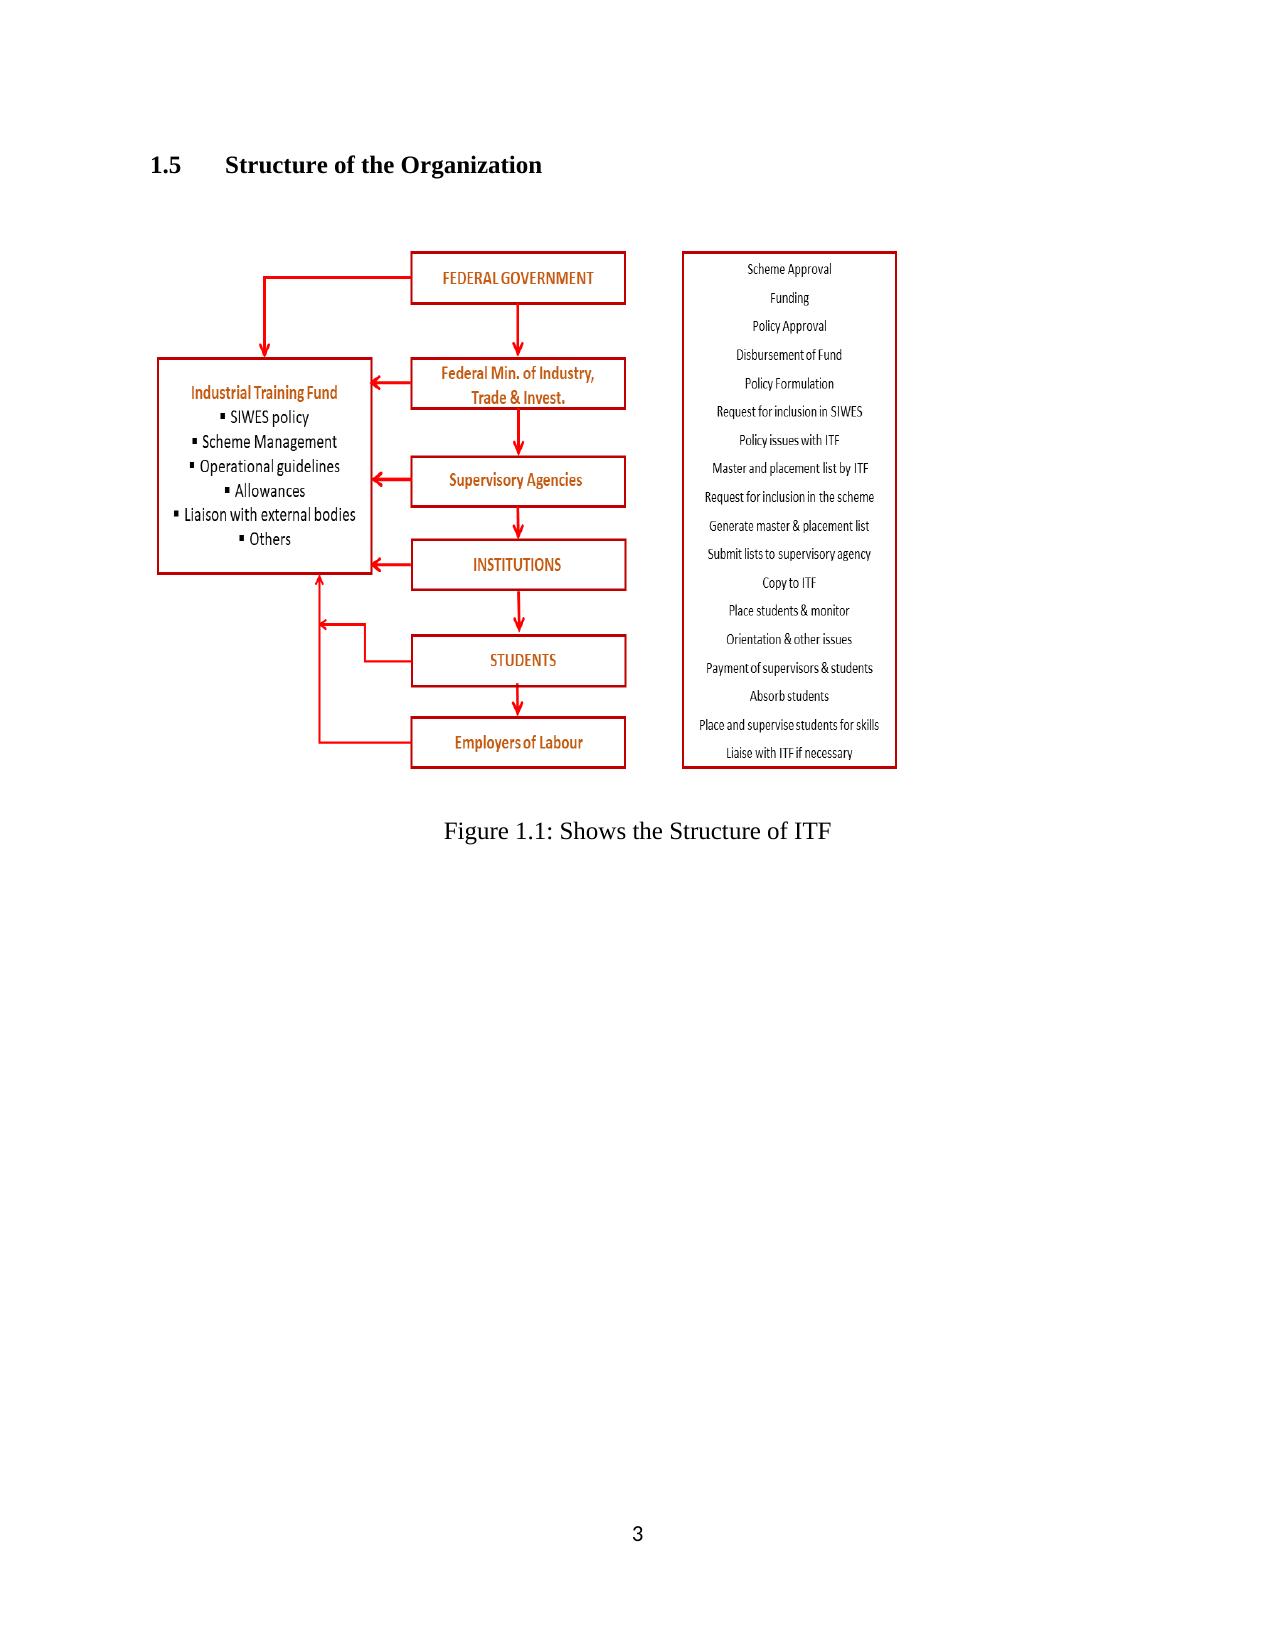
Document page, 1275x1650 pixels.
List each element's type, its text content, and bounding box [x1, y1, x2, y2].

subtitle 1.5 Structure of the Organization [150, 150, 1125, 179]
text Figure 1.1: Shows the Structure of ITF [150, 816, 1125, 845]
picture [150, 228, 953, 782]
